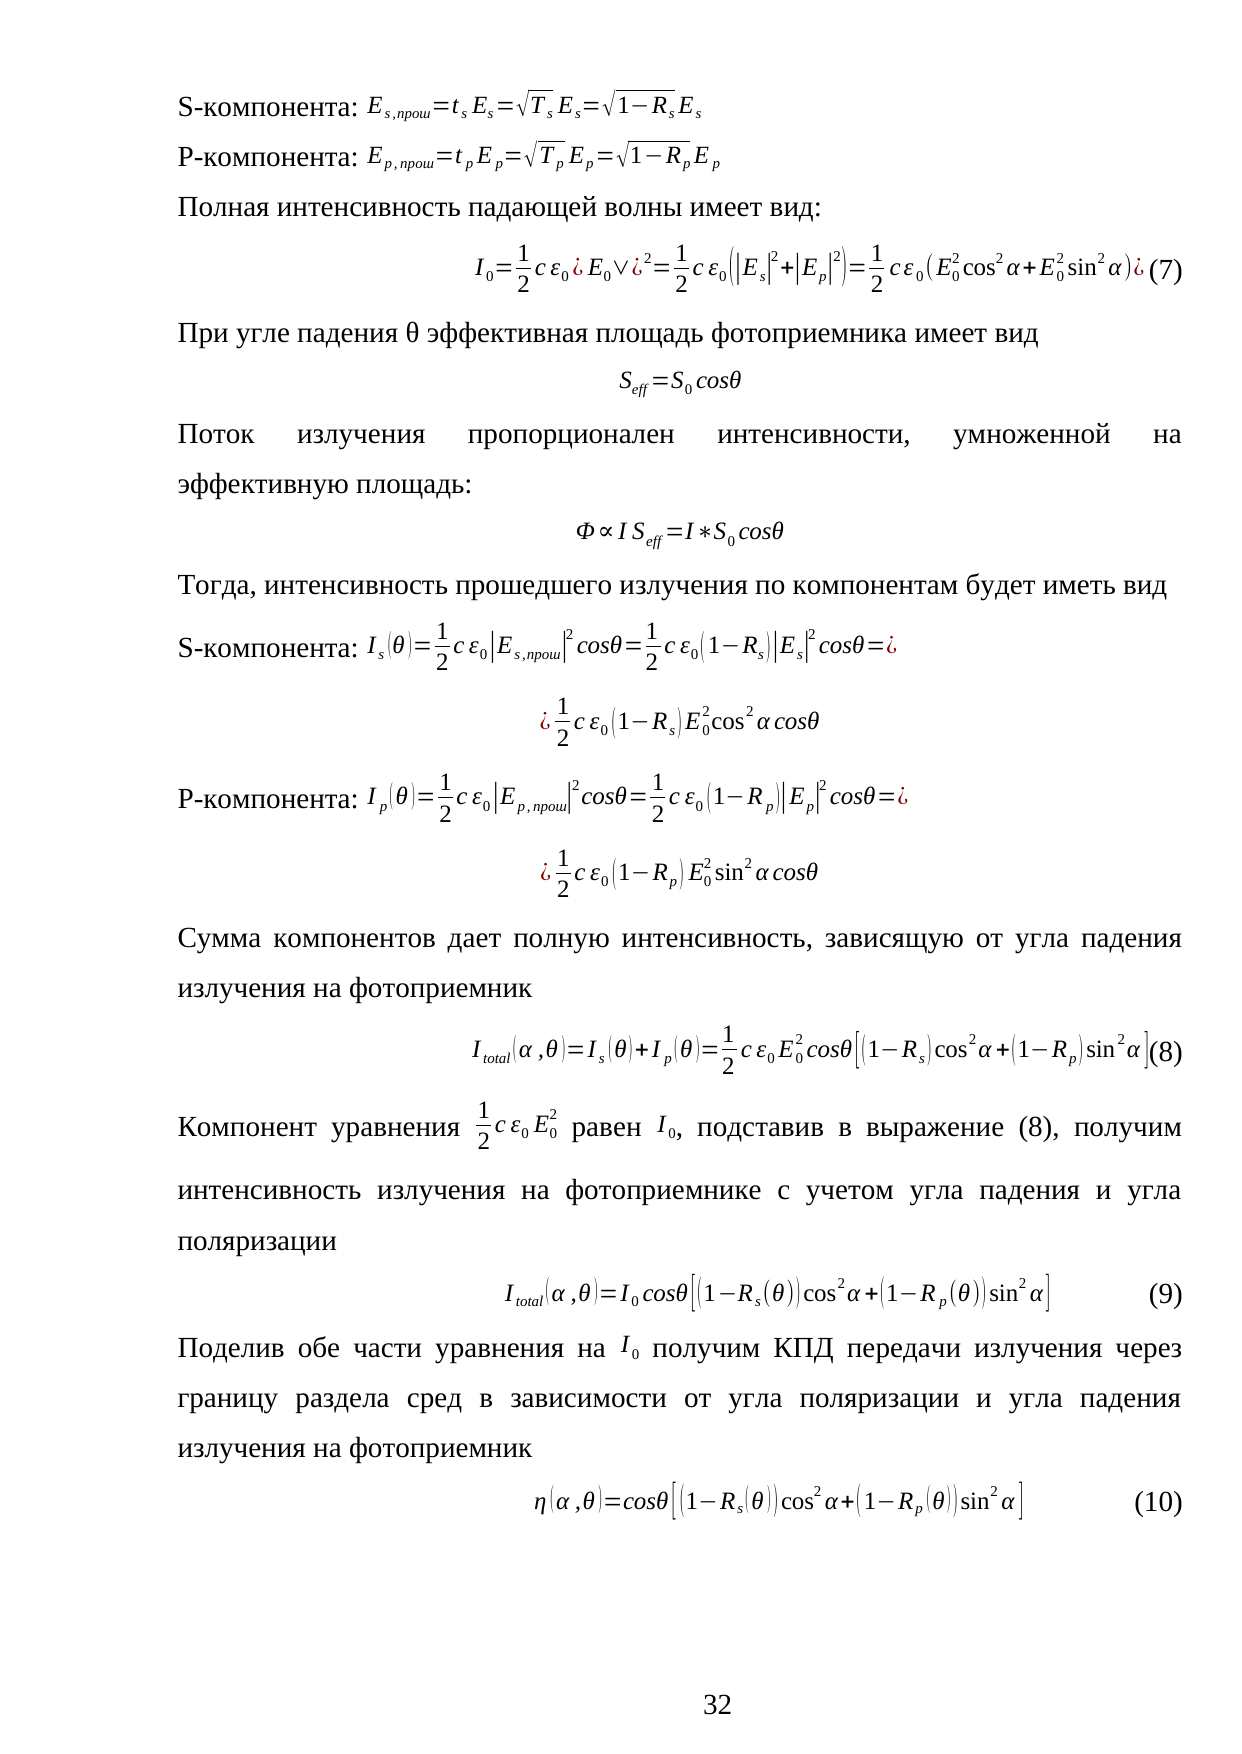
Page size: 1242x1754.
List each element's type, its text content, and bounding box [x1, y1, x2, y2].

text P-компонента: [177, 139, 1183, 173]
text S-компонента: [177, 617, 1183, 676]
text Тогда, интенсивность прошедшего излучения по компонентам будет иметь вид [177, 567, 1183, 601]
text Полная интенсивность падающей волны имеет вид: [177, 189, 1183, 223]
text Компонент уравнения равен , подставив в выражение (8), получим интенсивность излучения на фотоприемнике с учетом угла падения и угла поляризации [177, 1097, 1183, 1256]
text P-компонента: [177, 769, 1183, 828]
text Поделив обе части уравнения на получим КПД передачи излучения через границу раздела сред в зависимости от угла поляризации и угла падения излучения на фотоприемник [177, 1330, 1183, 1464]
text Поток излучения пропорционален интенсивности, умноженной на эффективную площадь: [177, 416, 1183, 500]
text S-компонента: [177, 89, 1183, 122]
text (9) [177, 1273, 1183, 1313]
text При угле падения θ эффективная площадь фотоприемника имеет вид [177, 316, 1183, 349]
text Сумма компонентов дает полную интенсивность, зависящую от угла падения излучения на фотоприемник [177, 920, 1183, 1004]
text (7) [177, 240, 1183, 299]
text (10) [177, 1481, 1183, 1521]
text (8) [177, 1021, 1183, 1080]
